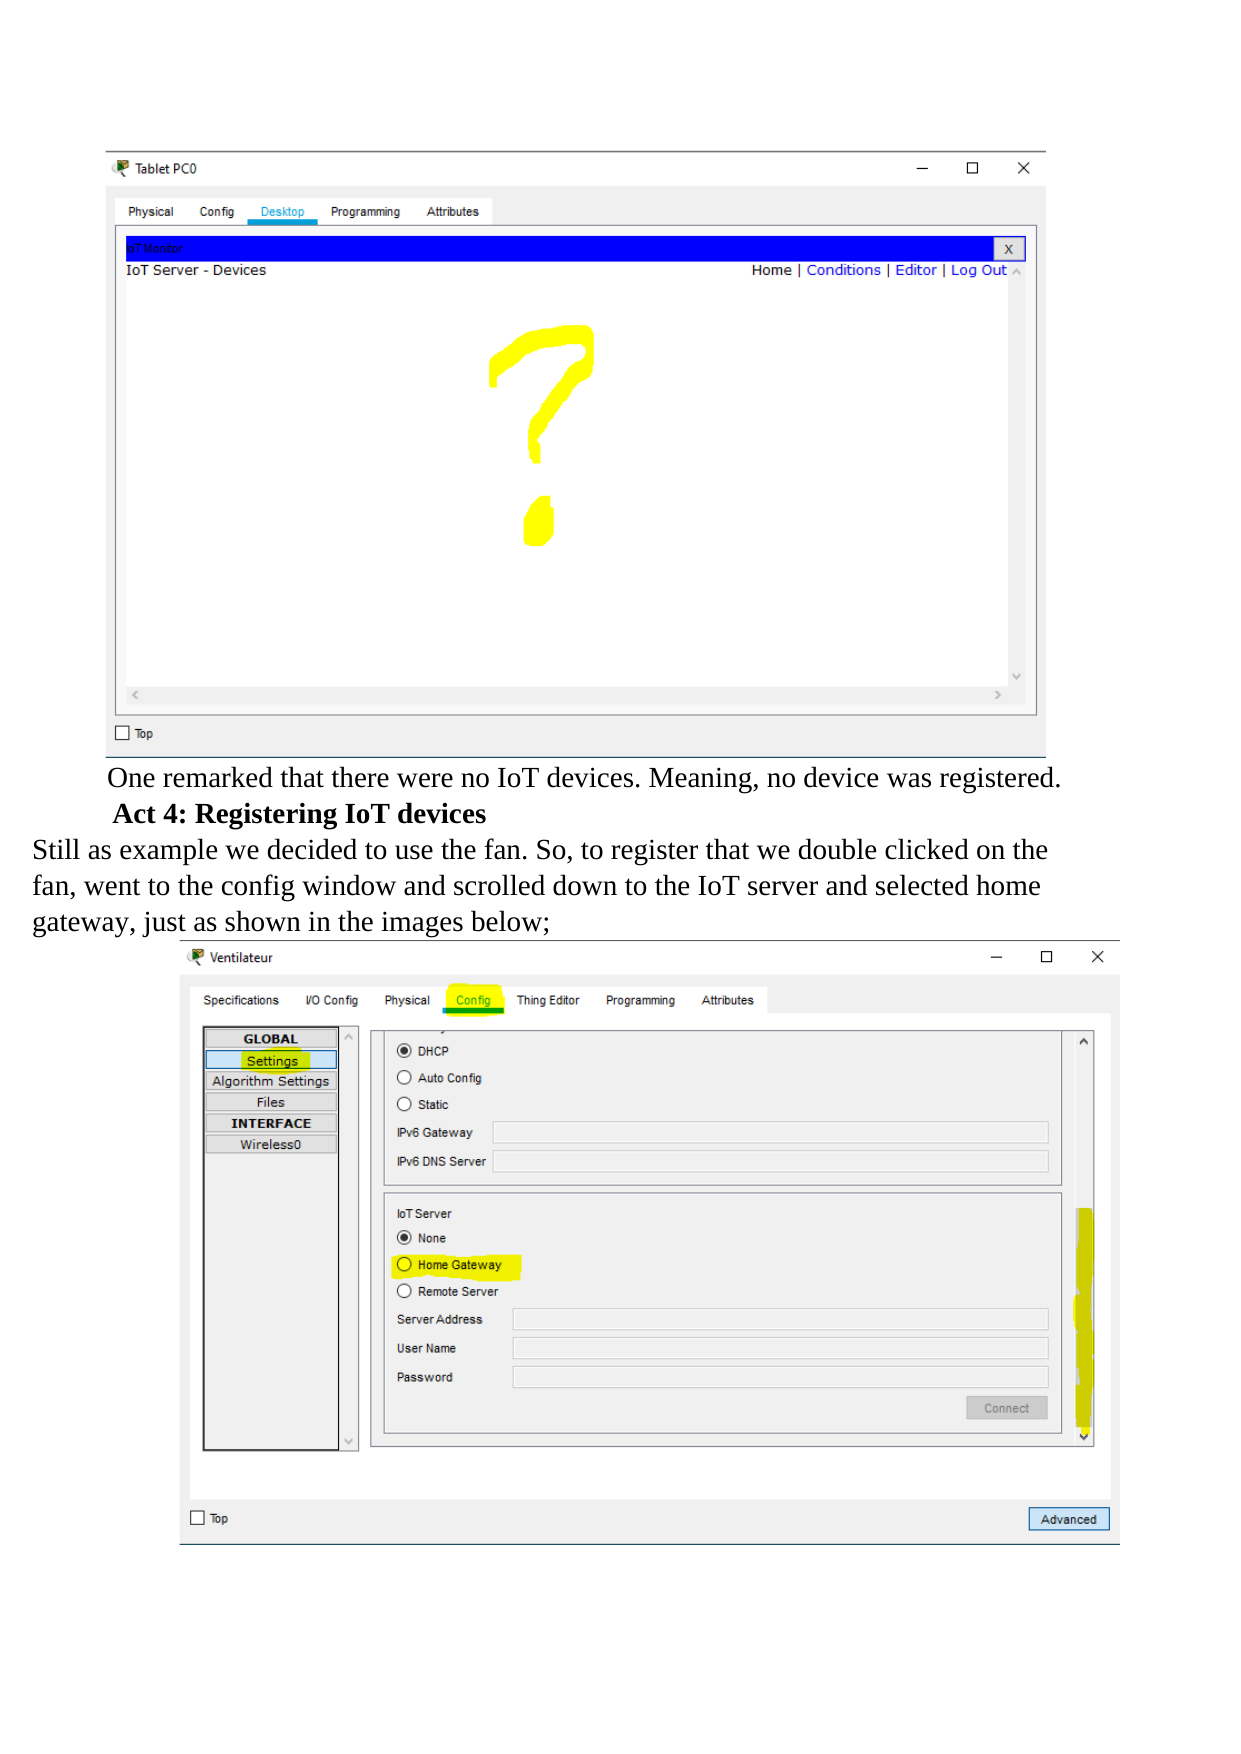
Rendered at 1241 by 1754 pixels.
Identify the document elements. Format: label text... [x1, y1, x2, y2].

list One remarked that there were no IoT devices. Meaning, no device was registered. [107, 760, 1090, 793]
list Act 4: Registering IoT devices [32, 796, 1090, 829]
list Still as example we decided to use the fan. So, to register that we double clicked on the fan, went to the config window and scrolled down to the IoT server and selected home gateway, just as shown in the images below; [32, 832, 1090, 938]
picture [179, 940, 1120, 1545]
picture [105, 150, 1046, 758]
